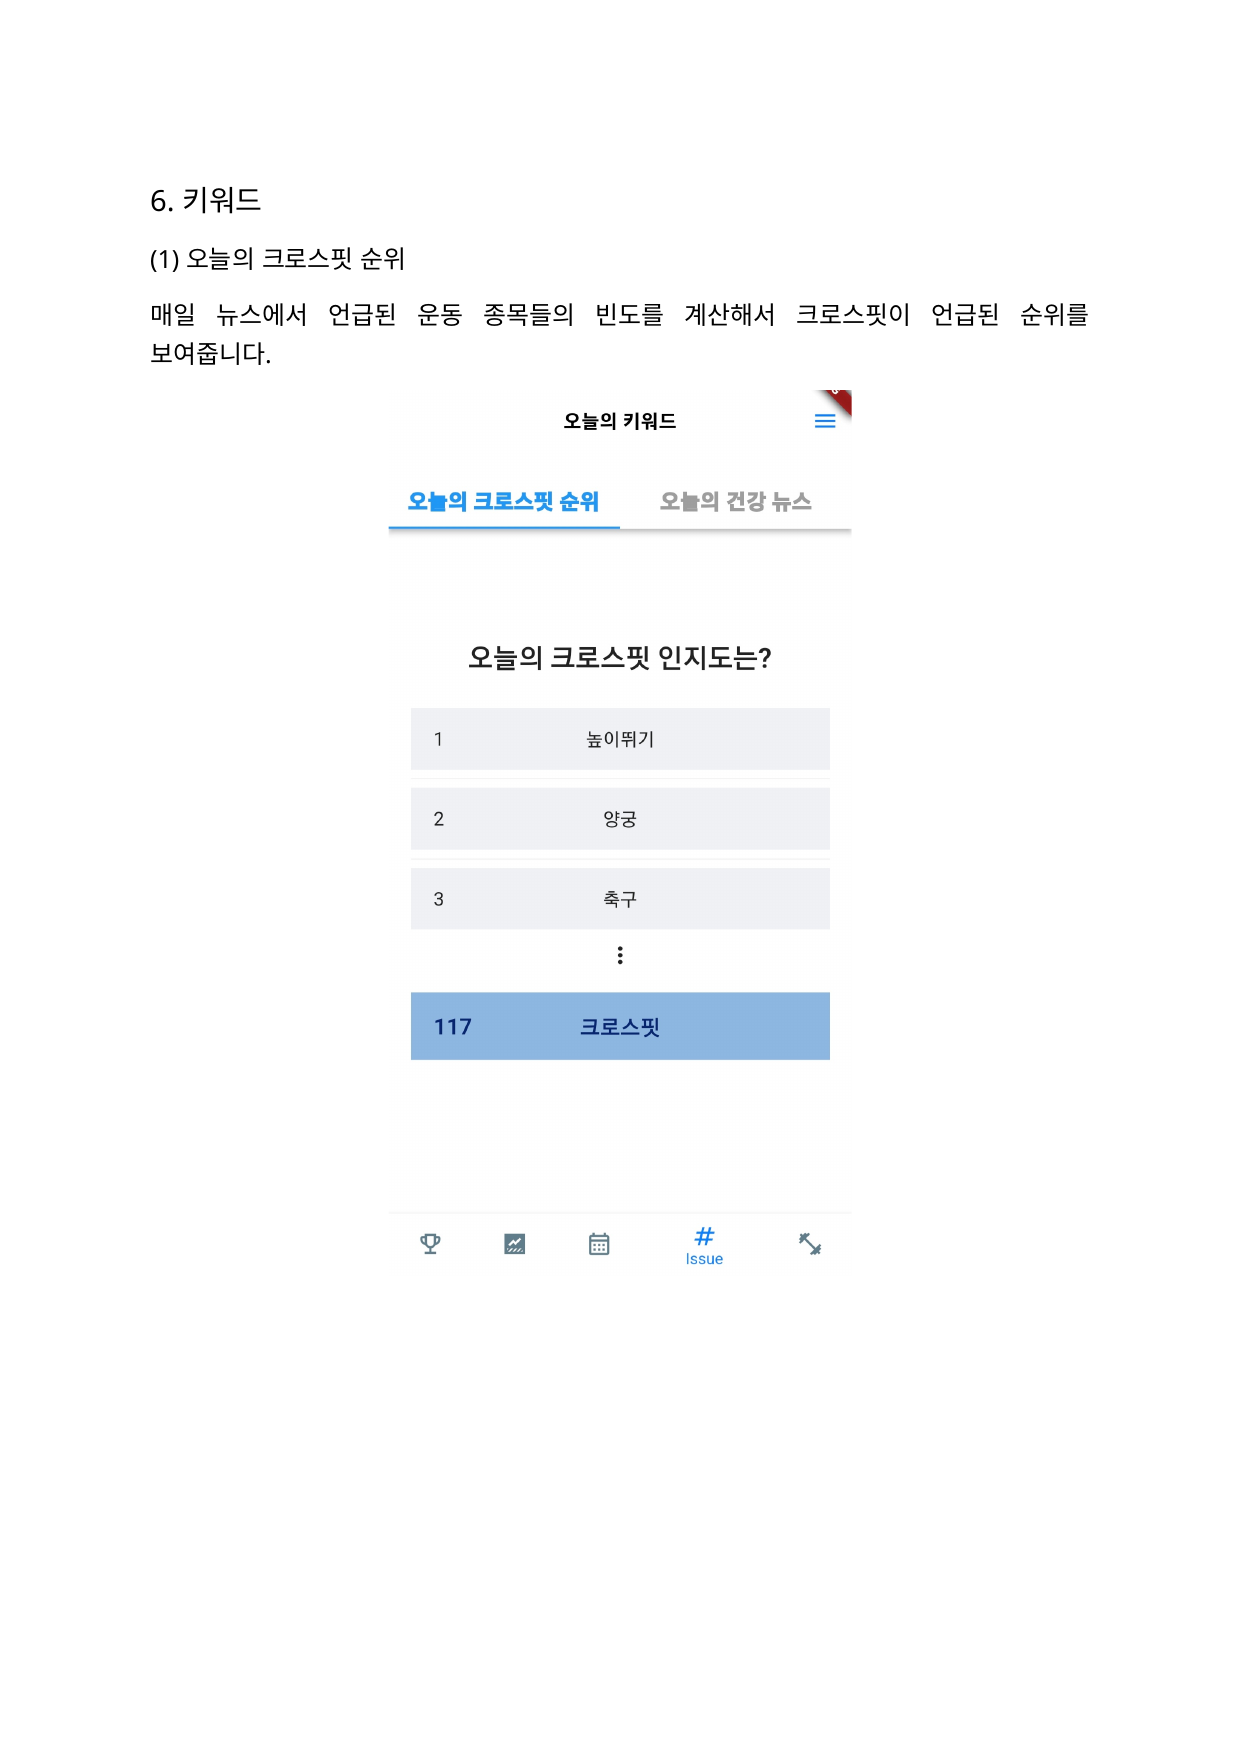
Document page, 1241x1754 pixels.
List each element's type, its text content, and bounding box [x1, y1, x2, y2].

picture [388, 390, 852, 1276]
text (1) 오늘의 크로스핏 순위 [150, 239, 1090, 276]
text 6. 키워드 [150, 177, 1090, 219]
text 매일 뉴스에서 언급된 운동 종목들의 빈도를 계산해서 크로스핏이 언급된 순위를 보여줍니다. [150, 295, 1090, 371]
